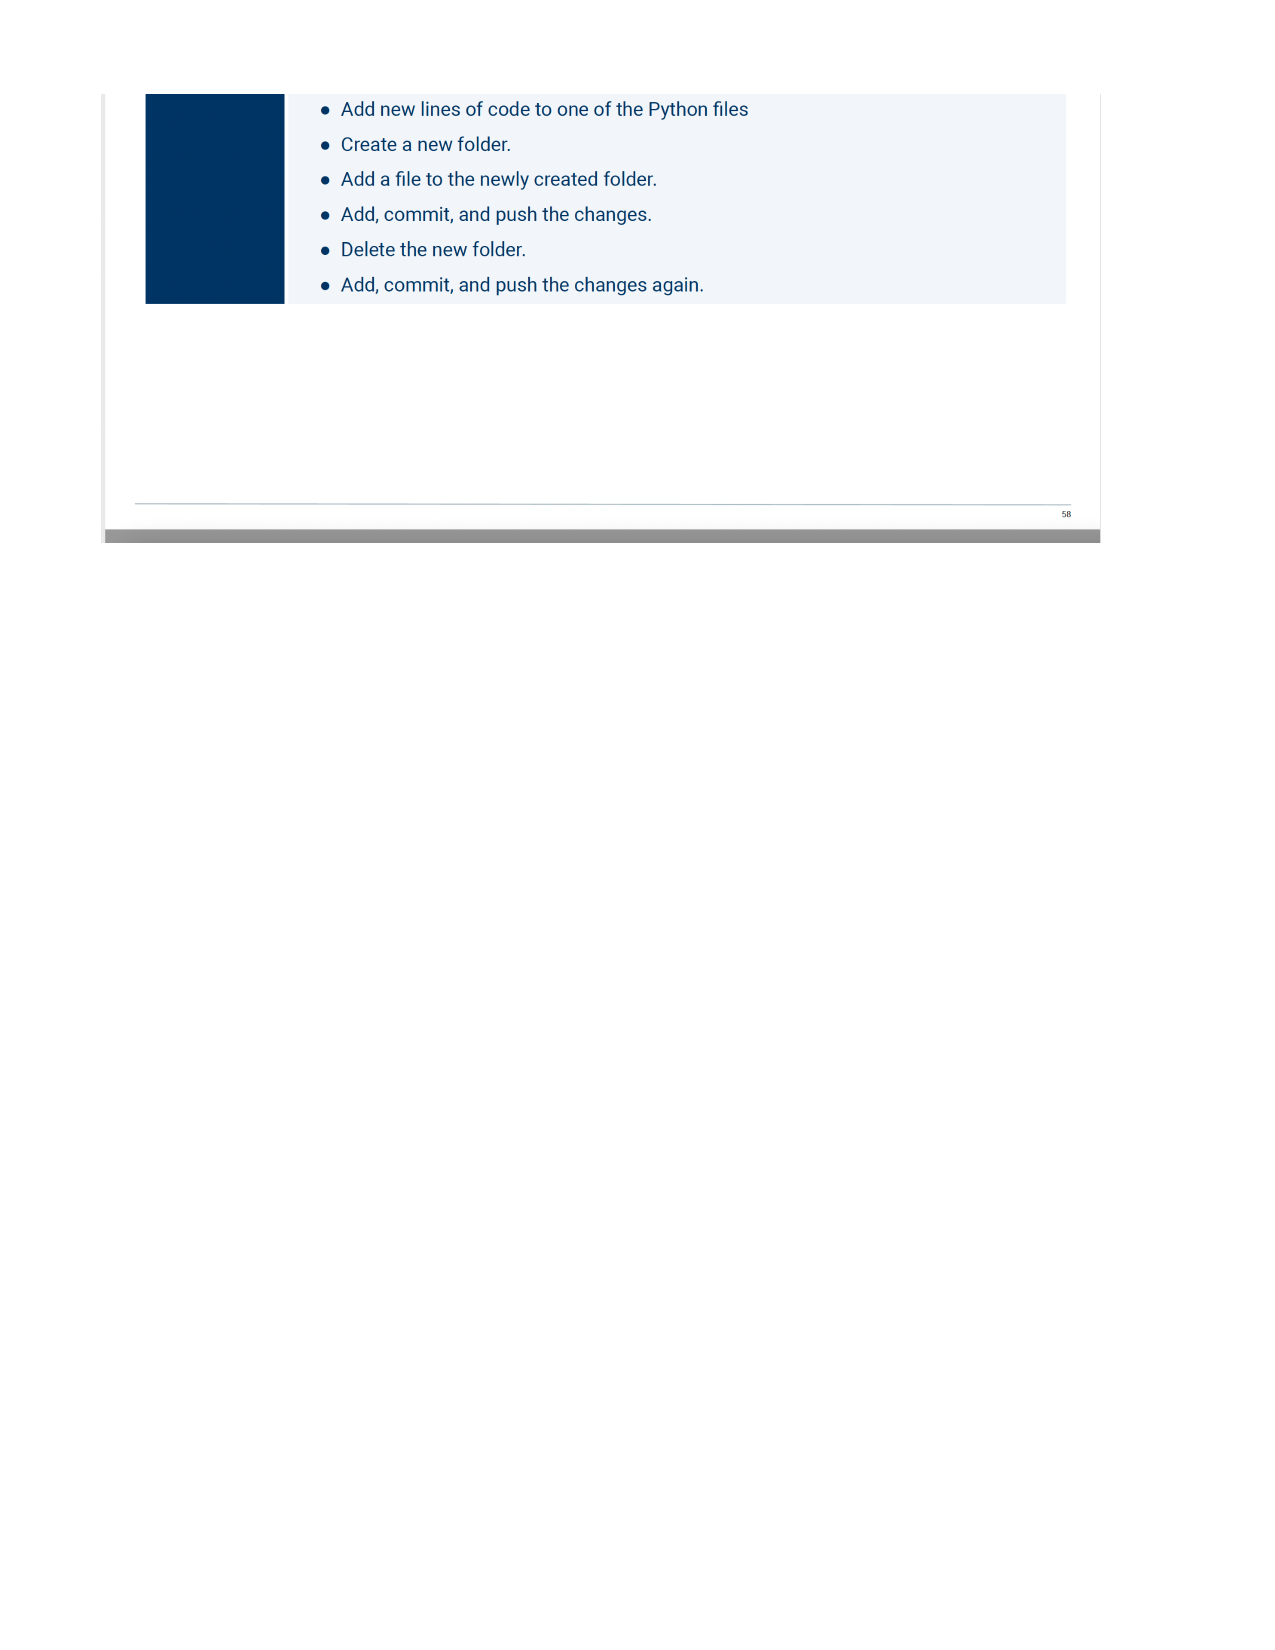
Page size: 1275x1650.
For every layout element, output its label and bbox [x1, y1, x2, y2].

picture [100, 93, 1101, 543]
